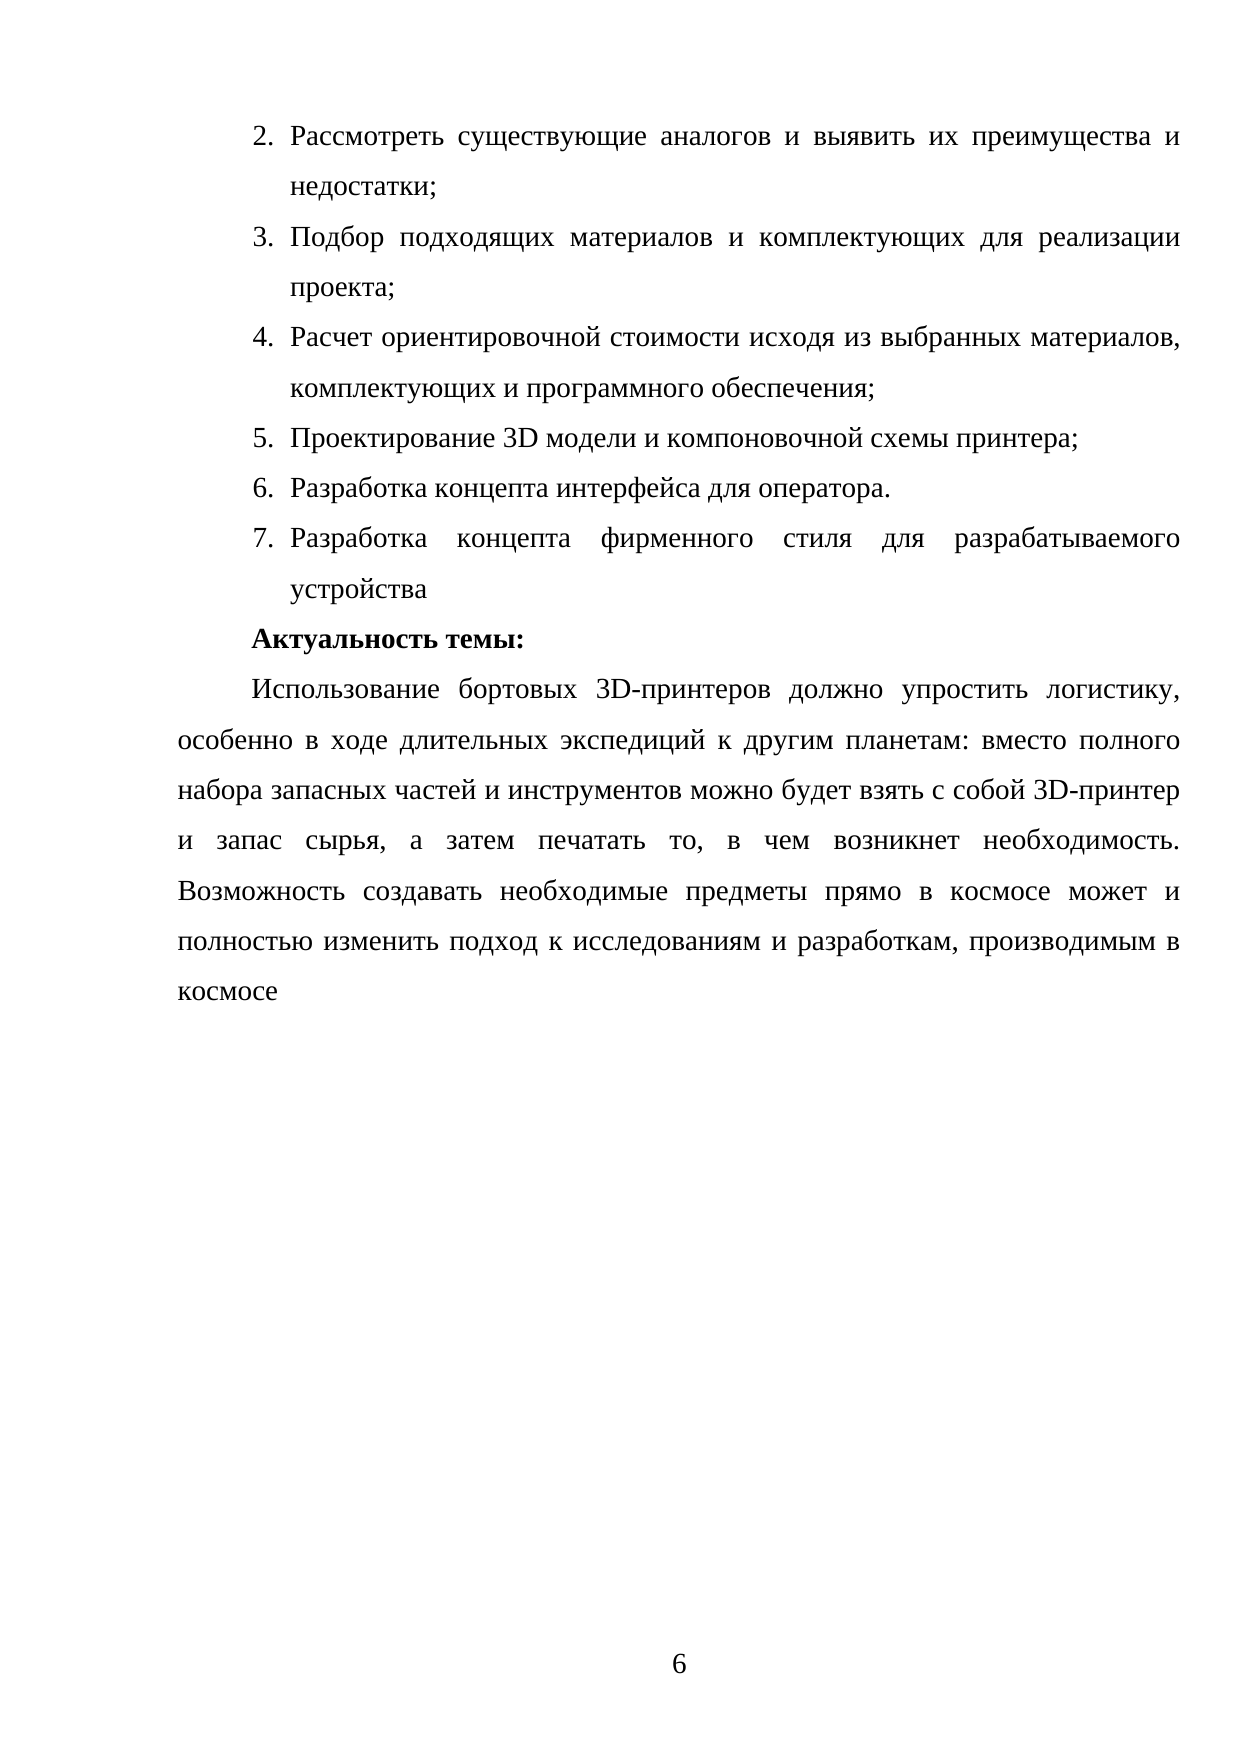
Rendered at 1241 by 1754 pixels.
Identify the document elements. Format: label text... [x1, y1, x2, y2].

list Разработка концепта интерфейса для оператора. [252, 470, 1181, 504]
list Расчет ориентировочной стоимости исходя из выбранных материалов, комплектующих и программного обеспечения; [252, 319, 1181, 403]
list Подбор подходящих материалов и комплектующих для реализации проекта; [252, 219, 1181, 303]
text Использование бортовых 3D-принтеров должно упростить логистику, особенно в ходе длительных экспедиций к другим планетам: вместо полного набора запасных частей и инструментов можно будет взять с собой 3D-принтер и запас сырья, а затем печатать то, в чем возникнет необходимость. Возможность создавать необходимые предметы прямо в космосе может и полностью изменить подход к исследованиям и разработкам, производимым в космосе [177, 672, 1181, 1007]
list Рассмотреть существующие аналогов и выявить их преимущества и недостатки; [252, 118, 1181, 202]
text Актуальность темы: [177, 621, 1181, 655]
list Проектирование 3D модели и компоновочной схемы принтера; [252, 420, 1181, 453]
list Разработка концепта фирменного стиля для разрабатываемого устройства [252, 521, 1181, 604]
